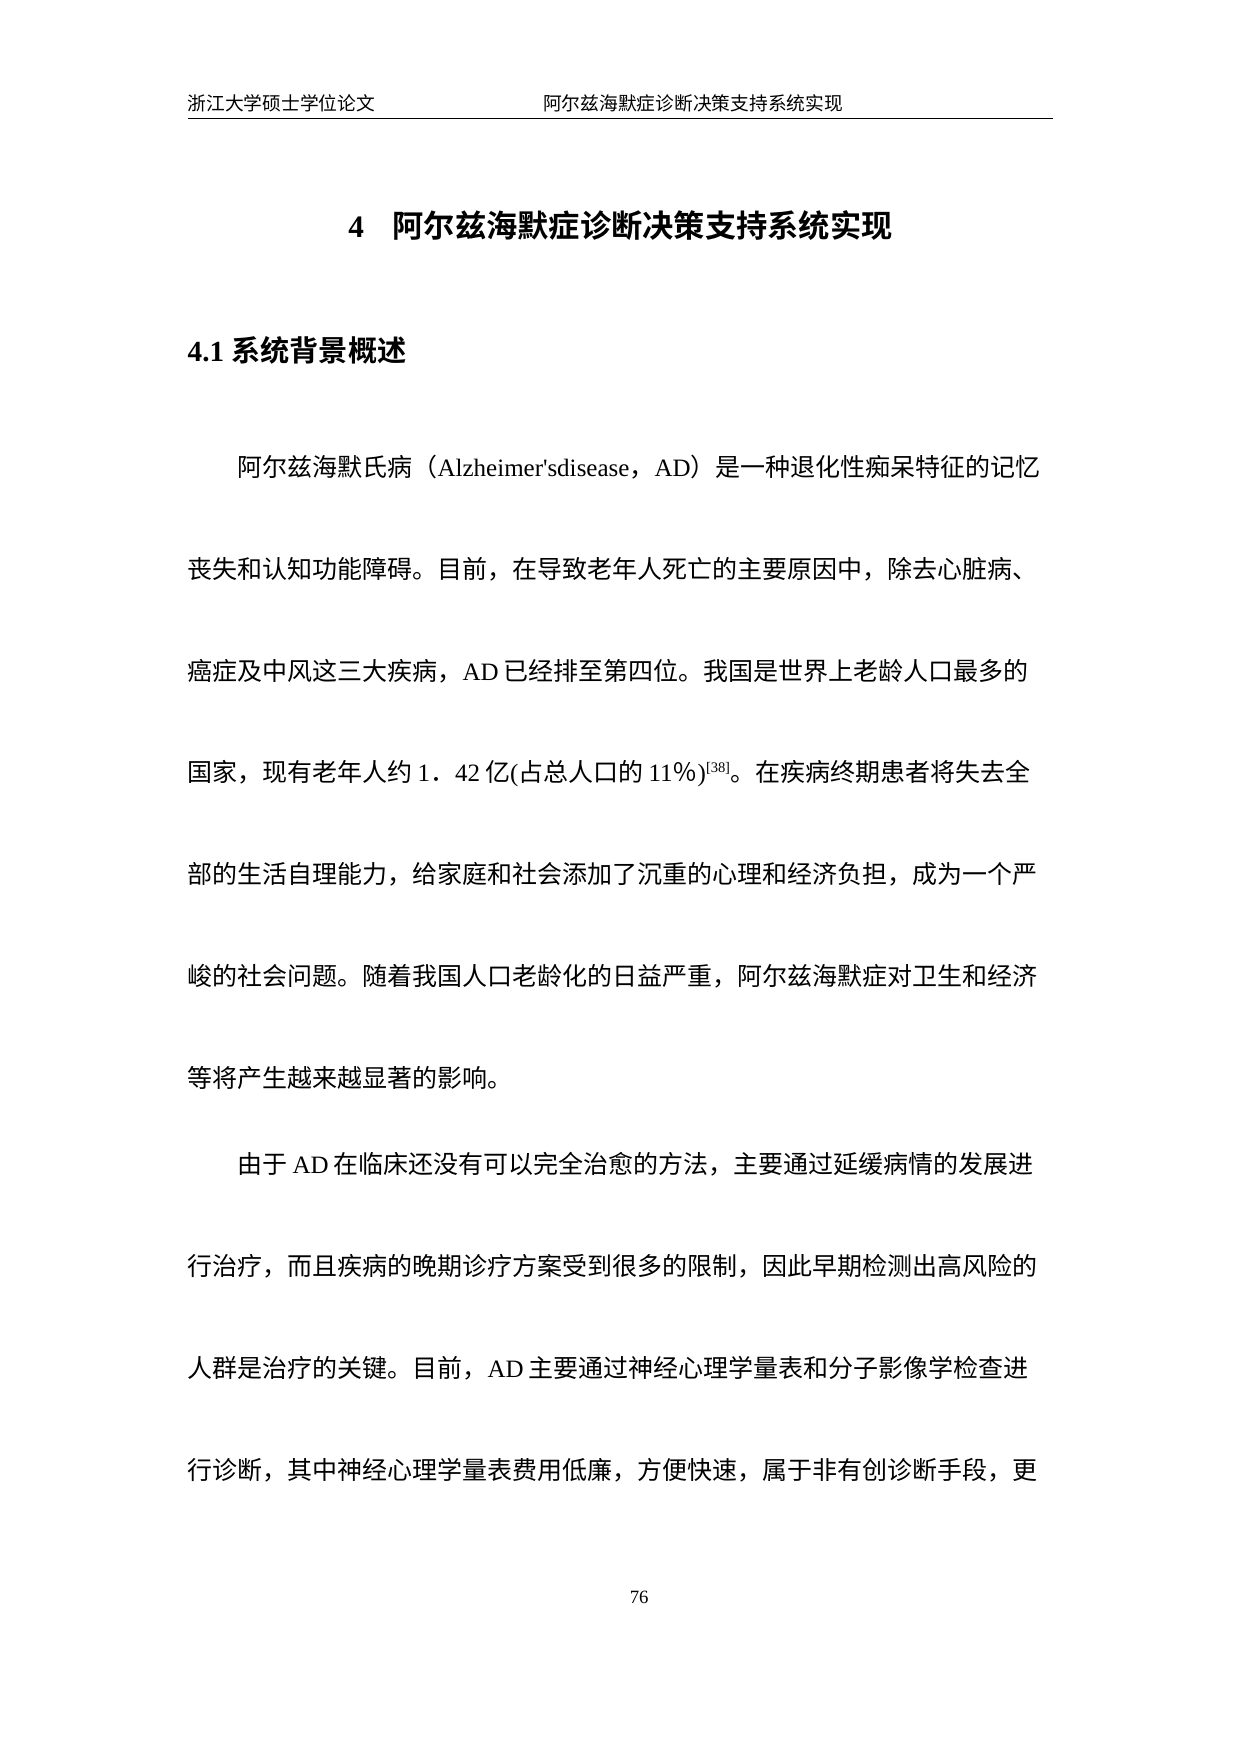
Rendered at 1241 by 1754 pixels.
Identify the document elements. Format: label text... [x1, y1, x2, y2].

subtitle 阿尔兹海默症诊断决策支持系统实现 [187, 190, 1053, 258]
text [187, 1129, 1053, 1502]
text 阿尔兹海默氏病（Alzheimer'sdisease，AD）是一种退化性痴呆特征的记忆丧失和认知功能障碍。目前，在导致老年人死亡的主要原因中，除去心脏病、癌症及中风这三大疾病，AD已经排至第四位。我国是世界上老龄人口最多的国家，现有老年人约1．42亿(占总人口的11％)[38]。在疾病终期患者将失去全部的生活自理能力，给家庭和社会添加了沉重的心理和经济负担，成为一个严峻的社会问题。随着我国人口老龄化的日益严重，阿尔兹海默症对卫生和经济等将产生越来越显著的影响。 [187, 431, 1053, 1111]
subtitle 系统背景概述 [187, 315, 1053, 383]
